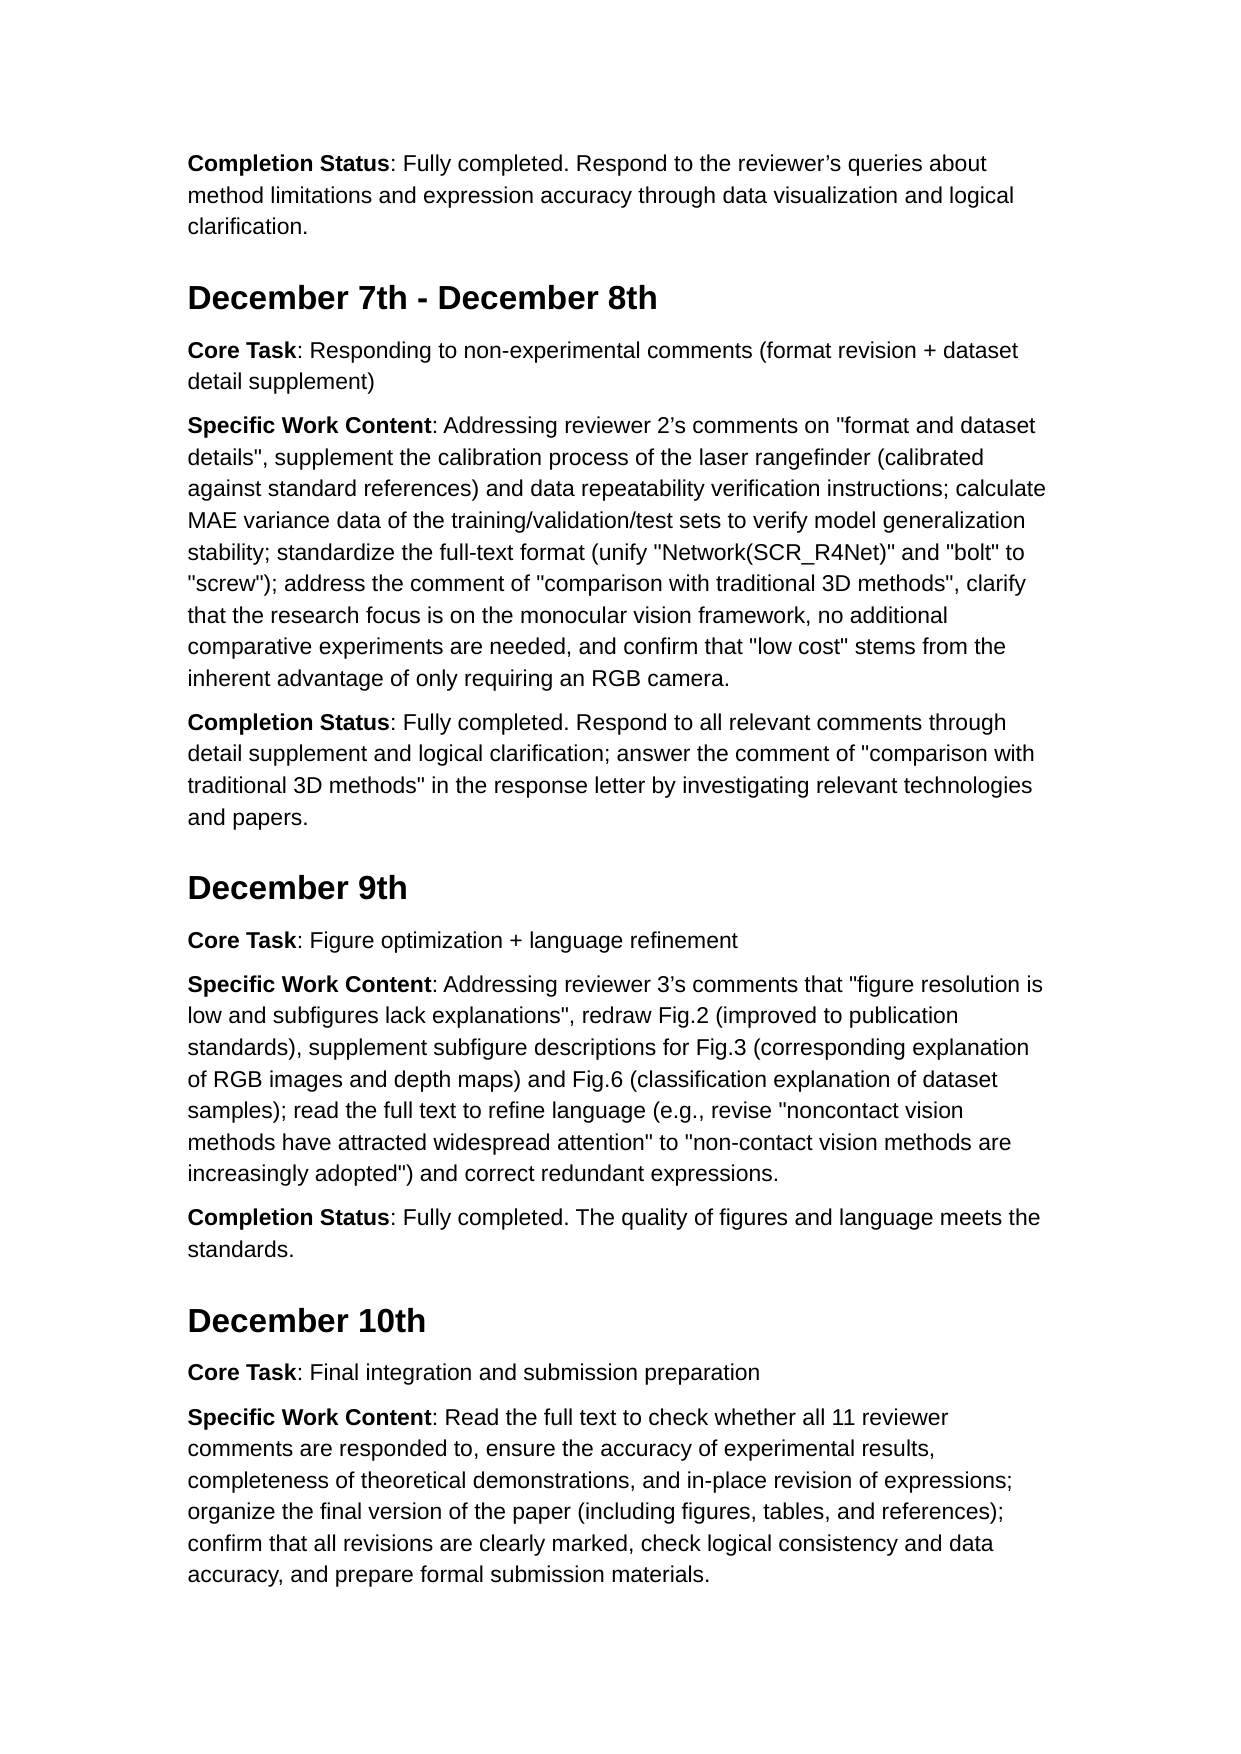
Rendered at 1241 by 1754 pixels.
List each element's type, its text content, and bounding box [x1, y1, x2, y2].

text Completion Status: Fully completed. Respond to the reviewer’s queries about method limitations and expression accuracy through data visualization and logical clarification. [187, 150, 1053, 239]
text Specific Work Content: Addressing reviewer 3’s comments that "figure resolution is low and subfigures lack explanations", redraw Fig.2 (improved to publication standards), supplement subfigure descriptions for Fig.3 (corresponding explanation of RGB images and depth maps) and Fig.6 (classification explanation of dataset samples); read the full text to refine language (e.g., revise "noncontact vision methods have attracted widespread attention" to "non-contact vision methods are increasingly adopted") and correct redundant expressions. [187, 971, 1053, 1187]
text Core Task: Final integration and submission preparation [187, 1359, 1053, 1386]
text December 9th [187, 868, 1053, 907]
text Specific Work Content: Read the full text to check whether all 11 reviewer comments are responded to, ensure the accuracy of experimental results, completeness of theoretical demonstrations, and in-place revision of expressions; organize the final version of the paper (including figures, tables, and references); confirm that all revisions are clearly marked, check logical consistency and data accuracy, and prepare formal submission materials. [187, 1403, 1053, 1588]
text December 7th - December 8th [187, 278, 1053, 316]
text Core Task: Responding to non-experimental comments (format revision + dataset detail supplement) [187, 337, 1053, 394]
text Completion Status: Fully completed. The quality of figures and language meets the standards. [187, 1204, 1053, 1262]
text Completion Status: Fully completed. Respond to all relevant comments through detail supplement and logical clarification; answer the comment of "comparison with traditional 3D methods" in the response letter by investigating relevant technologies and papers. [187, 709, 1053, 830]
text December 10th [187, 1301, 1053, 1339]
text Specific Work Content: Addressing reviewer 2’s comments on "format and dataset details", supplement the calibration process of the laser rangefinder (calibrated against standard references) and data repeatability verification instructions; calculate MAE variance data of the training/validation/test sets to verify model generalization stability; standardize the full-text format (unify "Network(SCR_R4Net)" and "bolt" to "screw"); address the comment of "comparison with traditional 3D methods", clarify that the research focus is on the monocular vision framework, no additional comparative experiments are needed, and confirm that "low cost" stems from the inherent advantage of only requiring an RGB camera. [187, 412, 1053, 691]
text Core Task: Figure optimization + language refinement [187, 927, 1053, 953]
